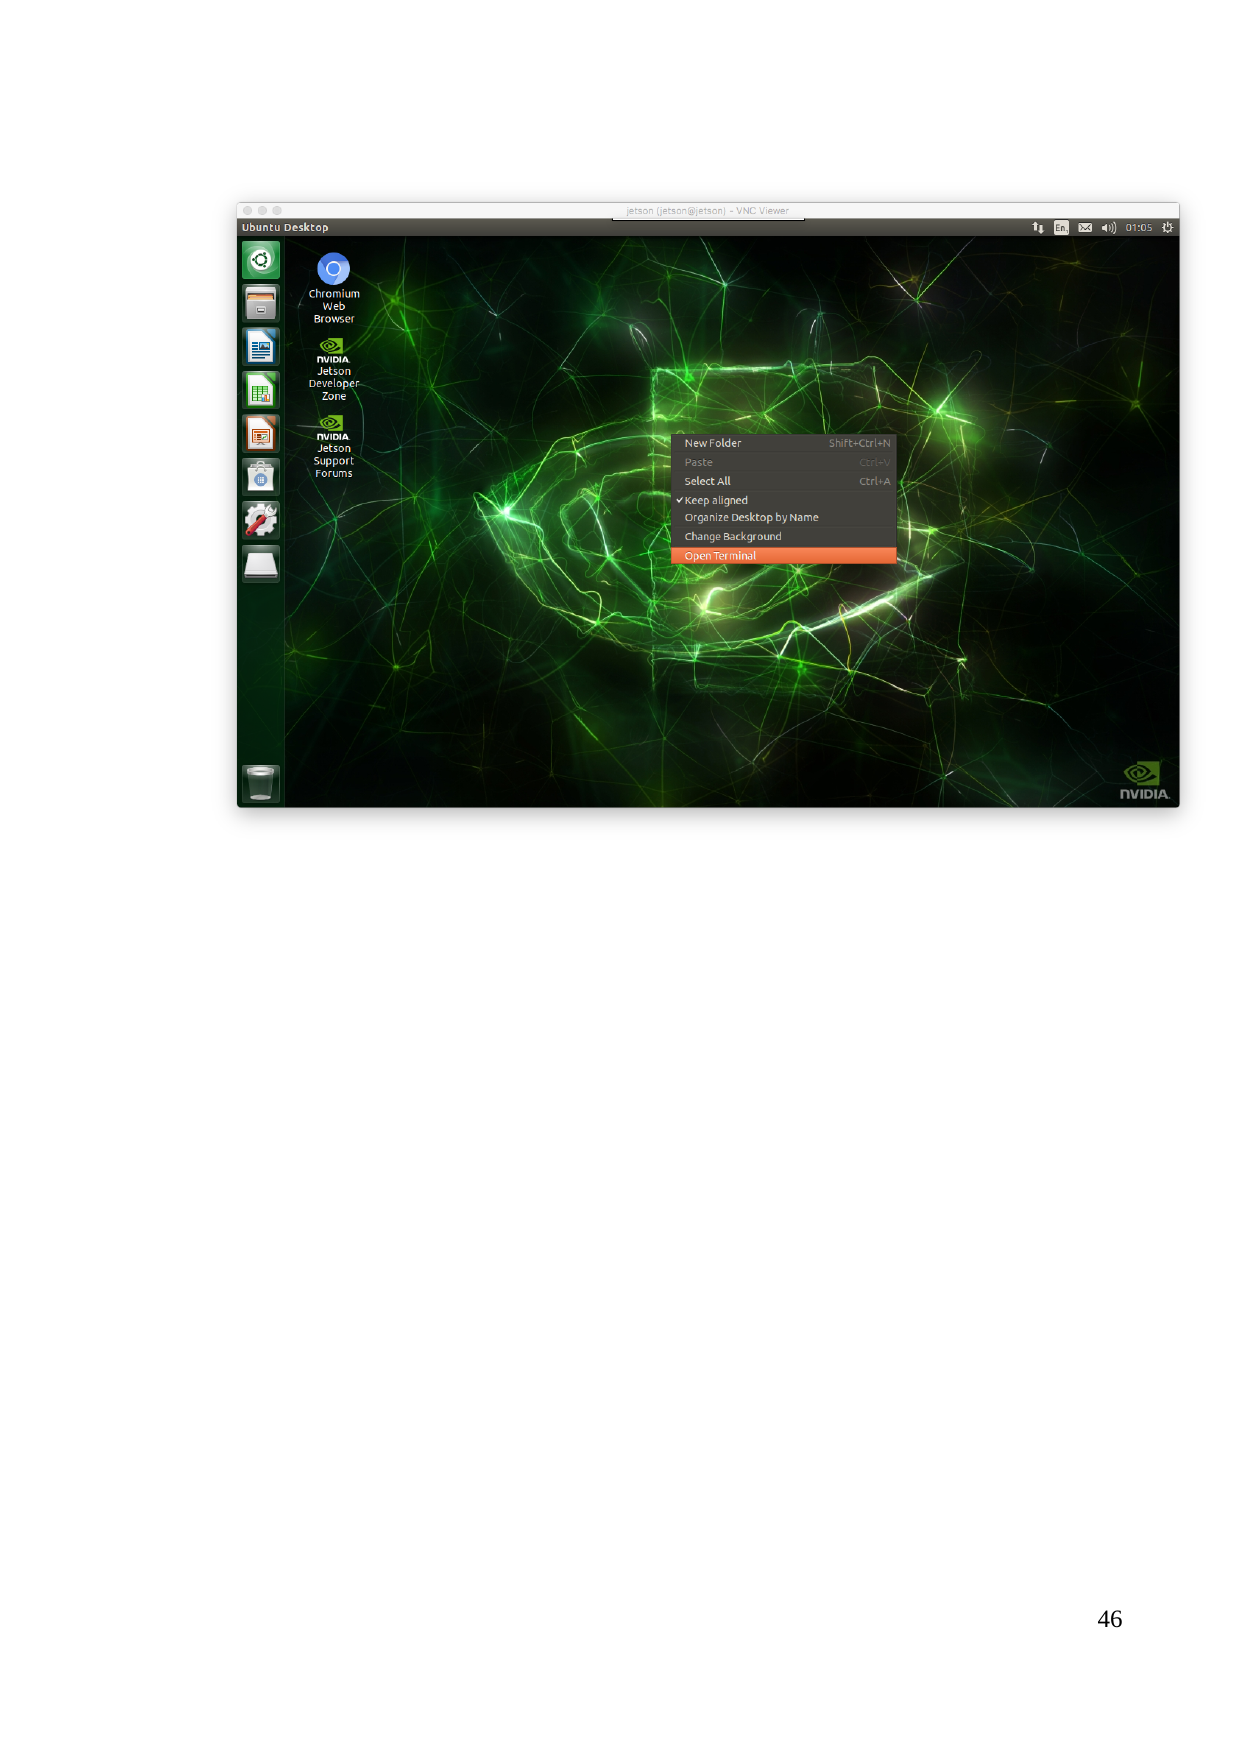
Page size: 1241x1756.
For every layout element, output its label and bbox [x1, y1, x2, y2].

picture [206, 177, 1210, 844]
